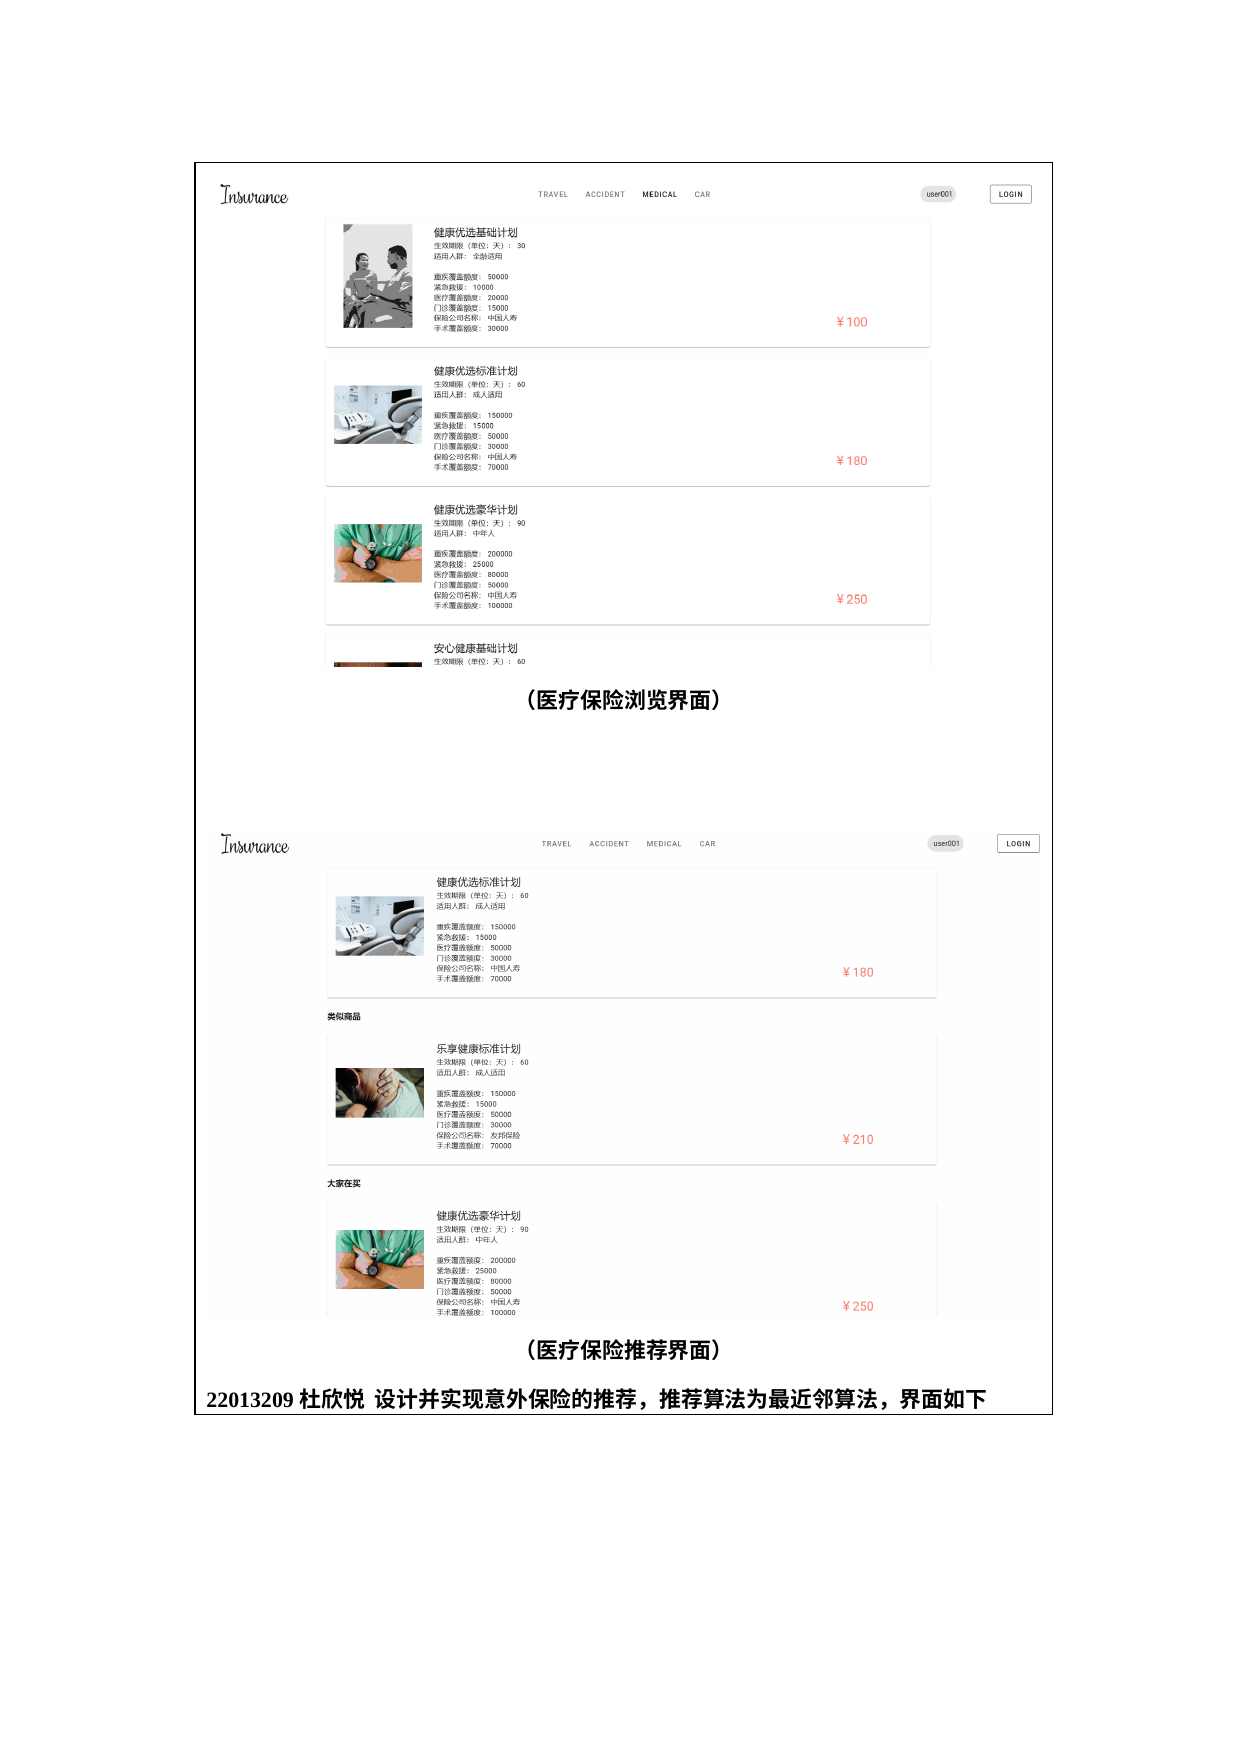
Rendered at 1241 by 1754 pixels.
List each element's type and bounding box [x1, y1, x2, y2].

picture [206, 829, 1041, 1317]
picture [206, 179, 1033, 667]
table_cell [196, 163, 1052, 1414]
